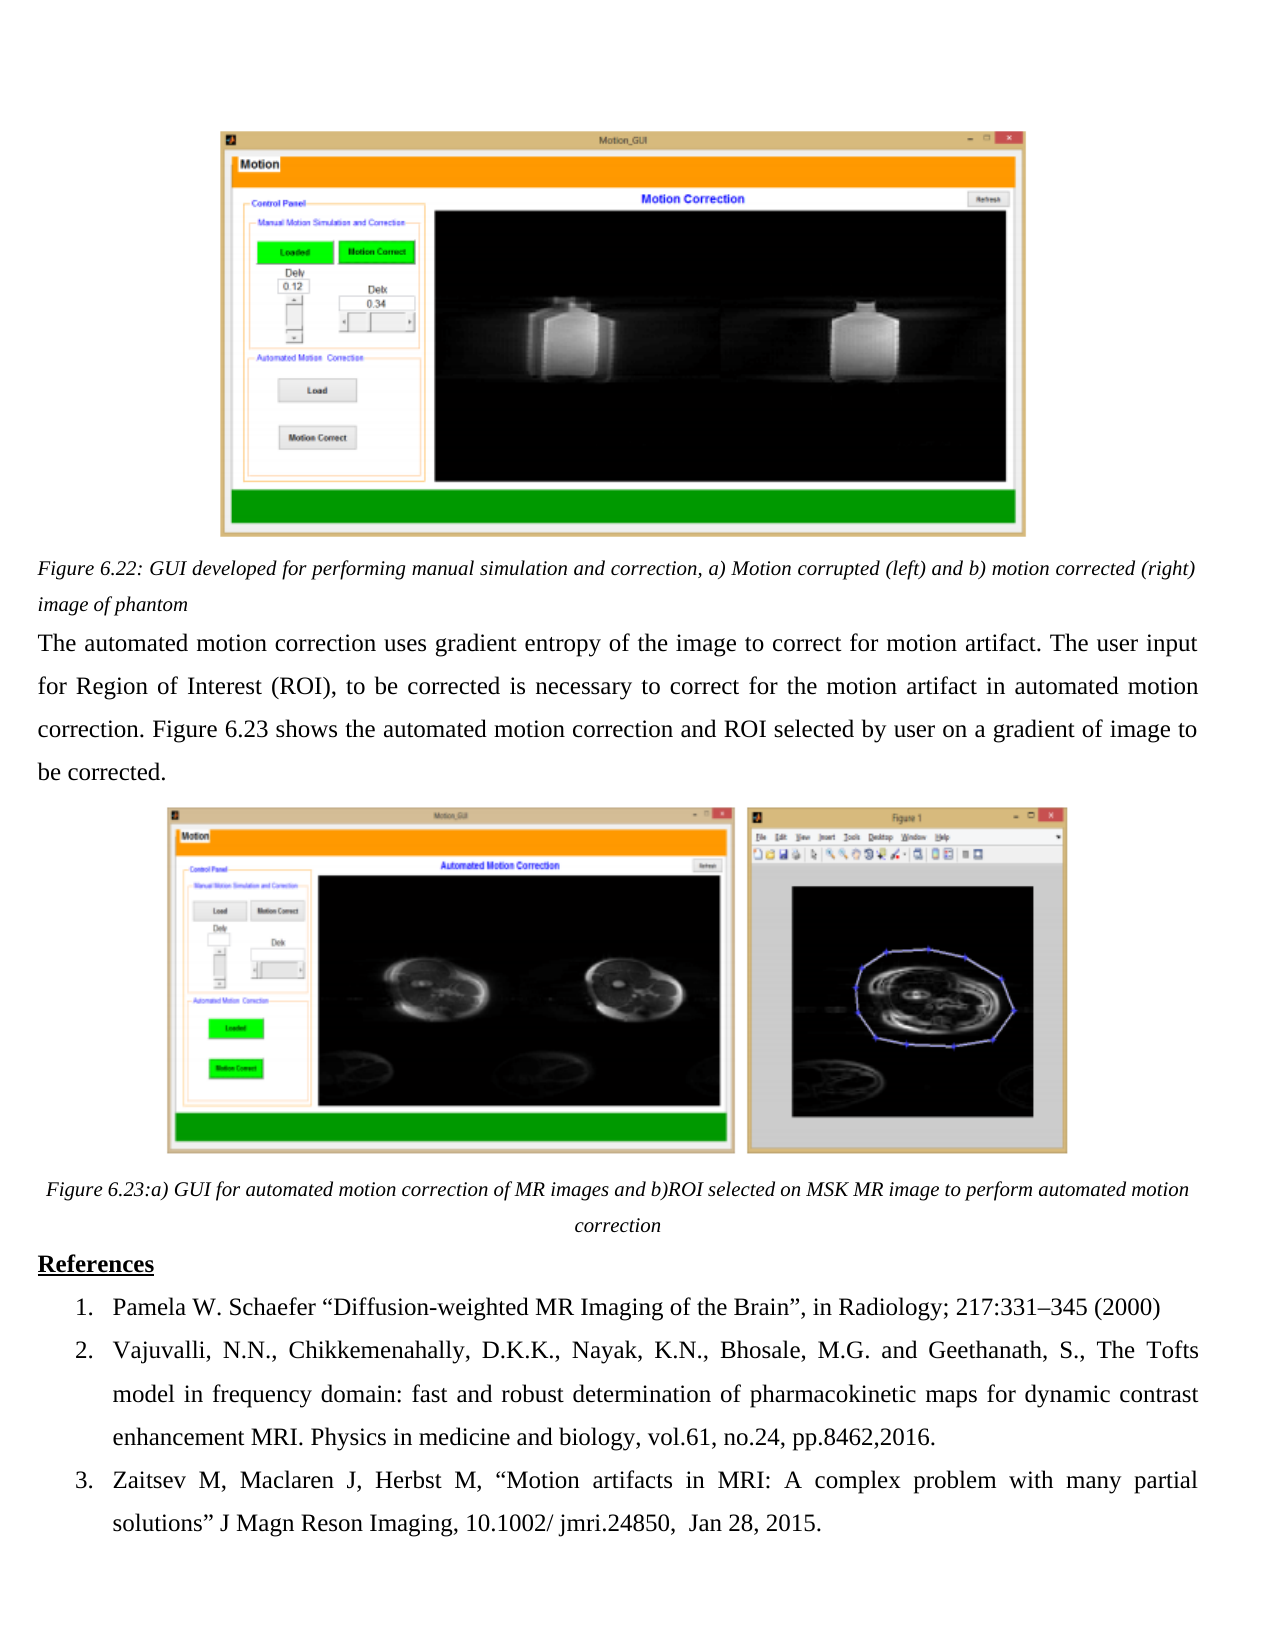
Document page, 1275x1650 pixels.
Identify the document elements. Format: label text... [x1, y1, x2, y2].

text Figure 6.23:a) GUI for automated motion correction of MR images and b)ROI selected on MSK MR image to perform automated motion correction [37, 1177, 1200, 1237]
list Pamela W. Schaefer “Diffusion-weighted MR Imaging of the Brain”, in Radiology; 217:331–345 (2000) [75, 1292, 1200, 1321]
picture [149, 800, 1089, 1163]
text The automated motion correction uses gradient entropy of the image to correct for motion artifact. The user input for Region of Interest (ROI), to be corrected is necessary to correct for the motion artifact in automated motion correction. Figure 6.23 shows the automated motion correction and ROI selected by user on a gradient of image to be corrected. [37, 628, 1200, 786]
list Vajuvalli, N.N., Chikkemenahally, D.K.K., Nayak, K.N., Bhosale, M.G. and Geethanath, S., The Tofts model in frequency domain: fast and robust determination of pharmacokinetic maps for dynamic contrast enhancement MRI. Physics in medicine and biology, vol.61, no.24, pp.8462,2016. [75, 1336, 1200, 1451]
text Figure 6.22: GUI developed for performing manual simulation and correction, a) Motion corrupted (left) and b) motion corrected (right) image of phantom [37, 556, 1200, 616]
picture [202, 116, 1036, 542]
text References [37, 1249, 1200, 1278]
list Zaitsev M, Maclaren J, Herbst M, “Motion artifacts in MRI: A complex problem with many partial solutions” J Magn Reson Imaging, 10.1002/ jmri.24850, Jan 28, 2015. [75, 1465, 1200, 1537]
